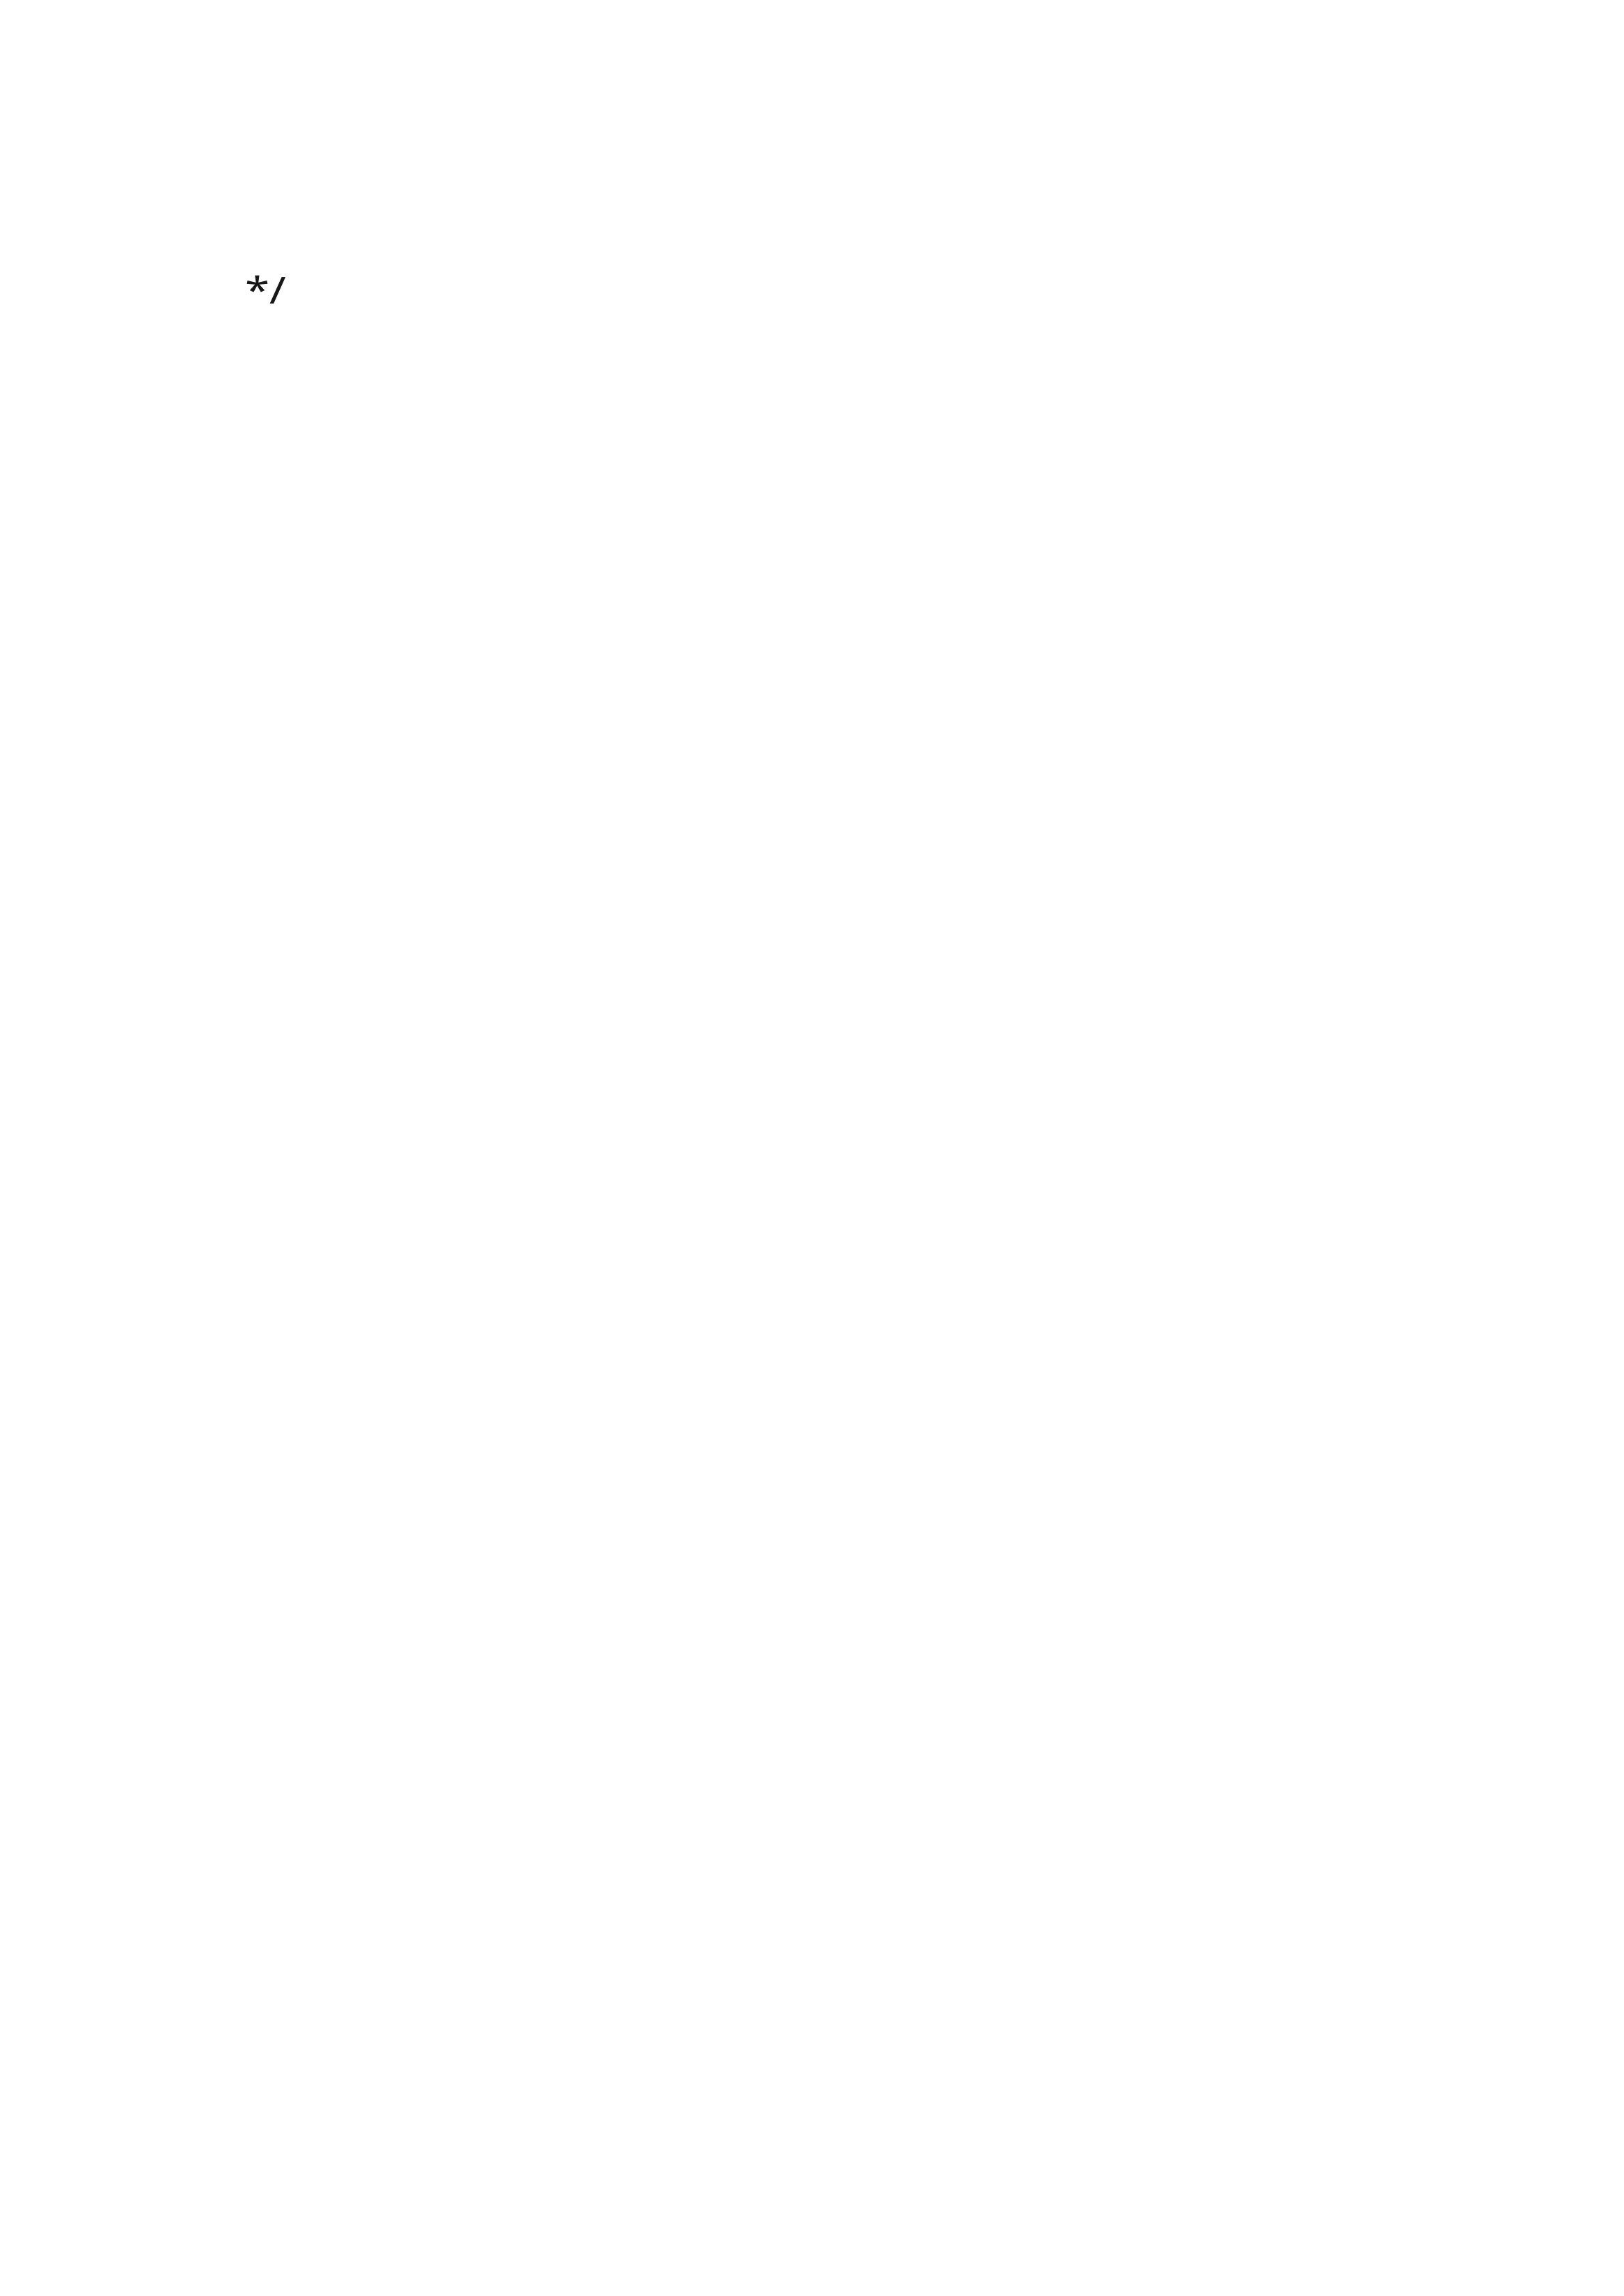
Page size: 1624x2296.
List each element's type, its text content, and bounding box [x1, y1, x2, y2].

text */ [246, 269, 1480, 312]
